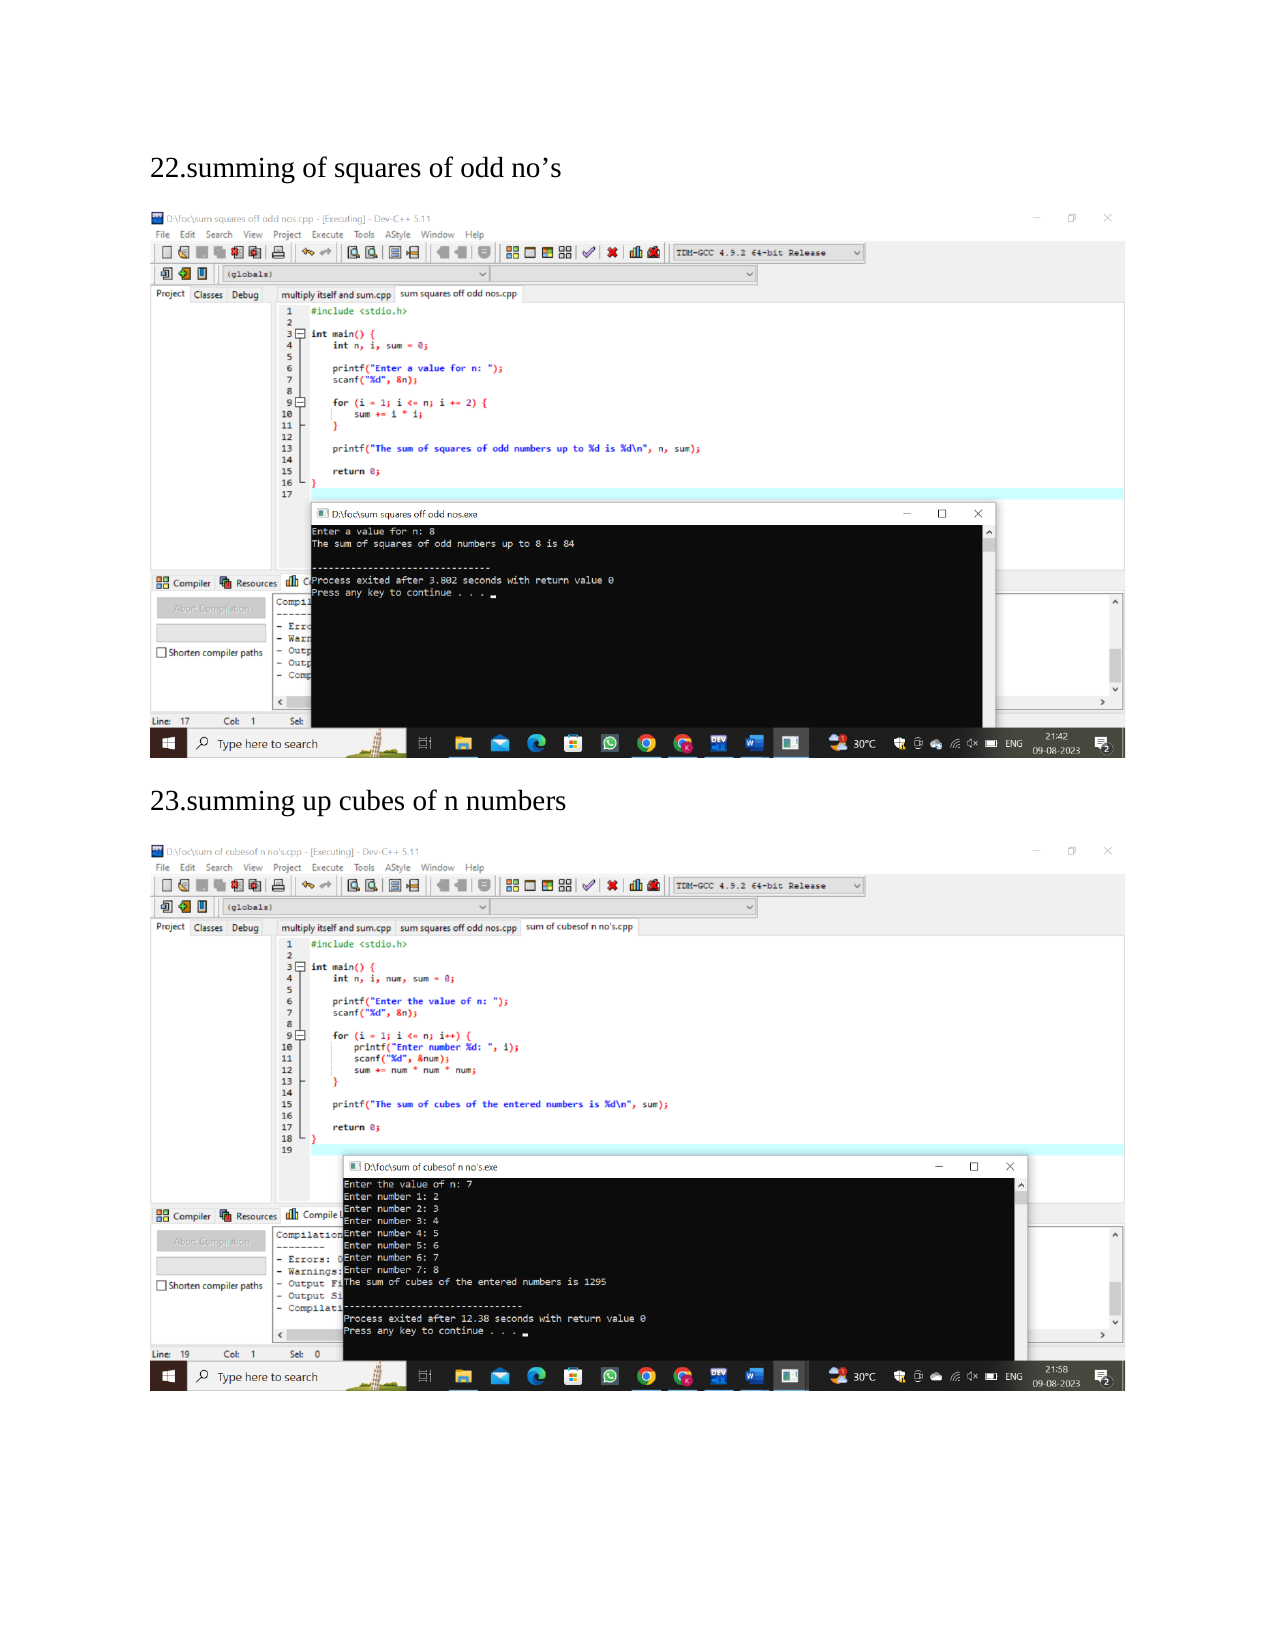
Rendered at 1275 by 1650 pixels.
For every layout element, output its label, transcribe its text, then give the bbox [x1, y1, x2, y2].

text 22.summing of squares of odd no’s [150, 150, 1125, 183]
text 23.summing up cubes of n numbers [150, 783, 1125, 816]
picture [150, 209, 1125, 758]
picture [150, 842, 1125, 1391]
